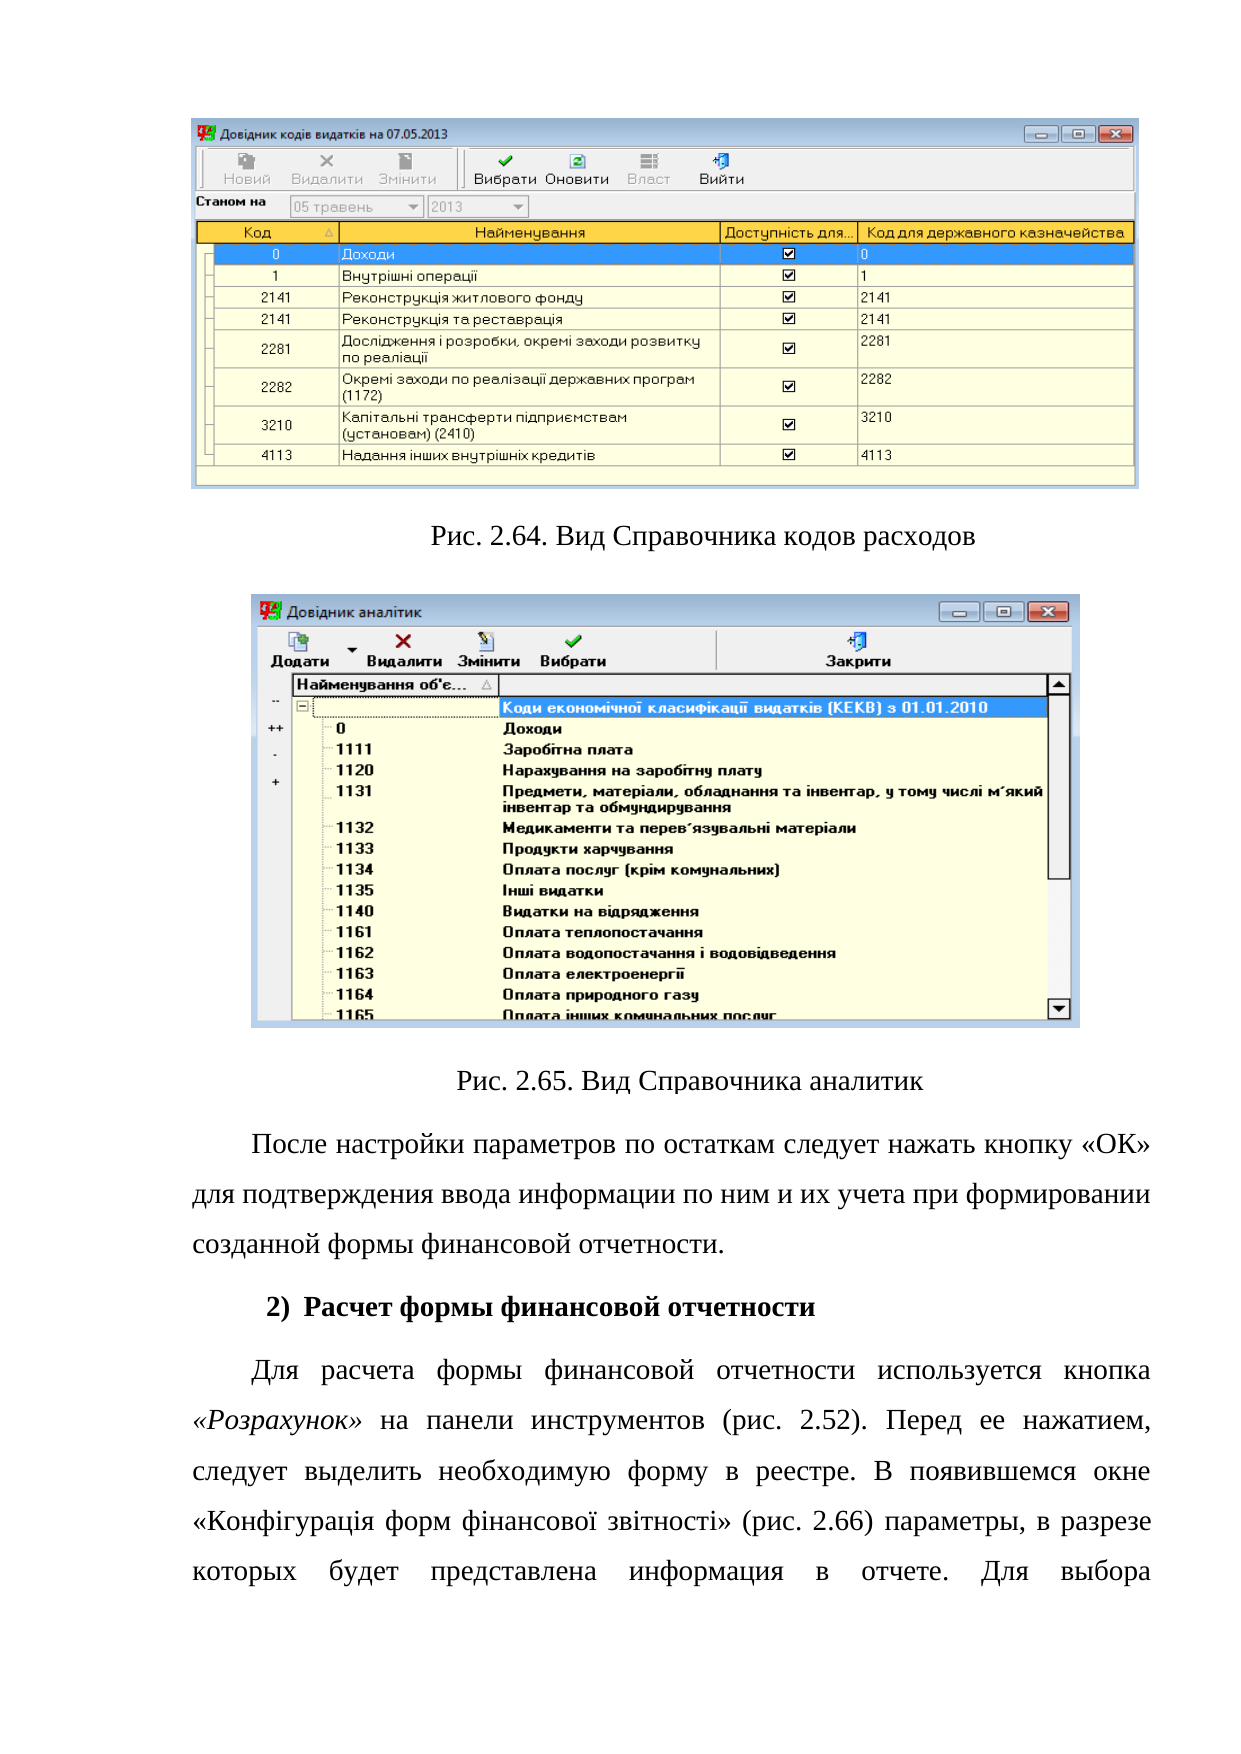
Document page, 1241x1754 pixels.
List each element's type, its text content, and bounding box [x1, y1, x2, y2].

picture [251, 594, 1080, 1028]
subtitle Расчет формы финансовой отчетности [266, 1289, 1152, 1323]
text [192, 1352, 1152, 1587]
text После настройки параметров по остаткам следует нажать кнопку «ОК» для подтверждения ввода информации по ним и их учета при формировании созданной формы финансовой отчетности. [192, 1126, 1152, 1260]
picture [191, 118, 1139, 489]
